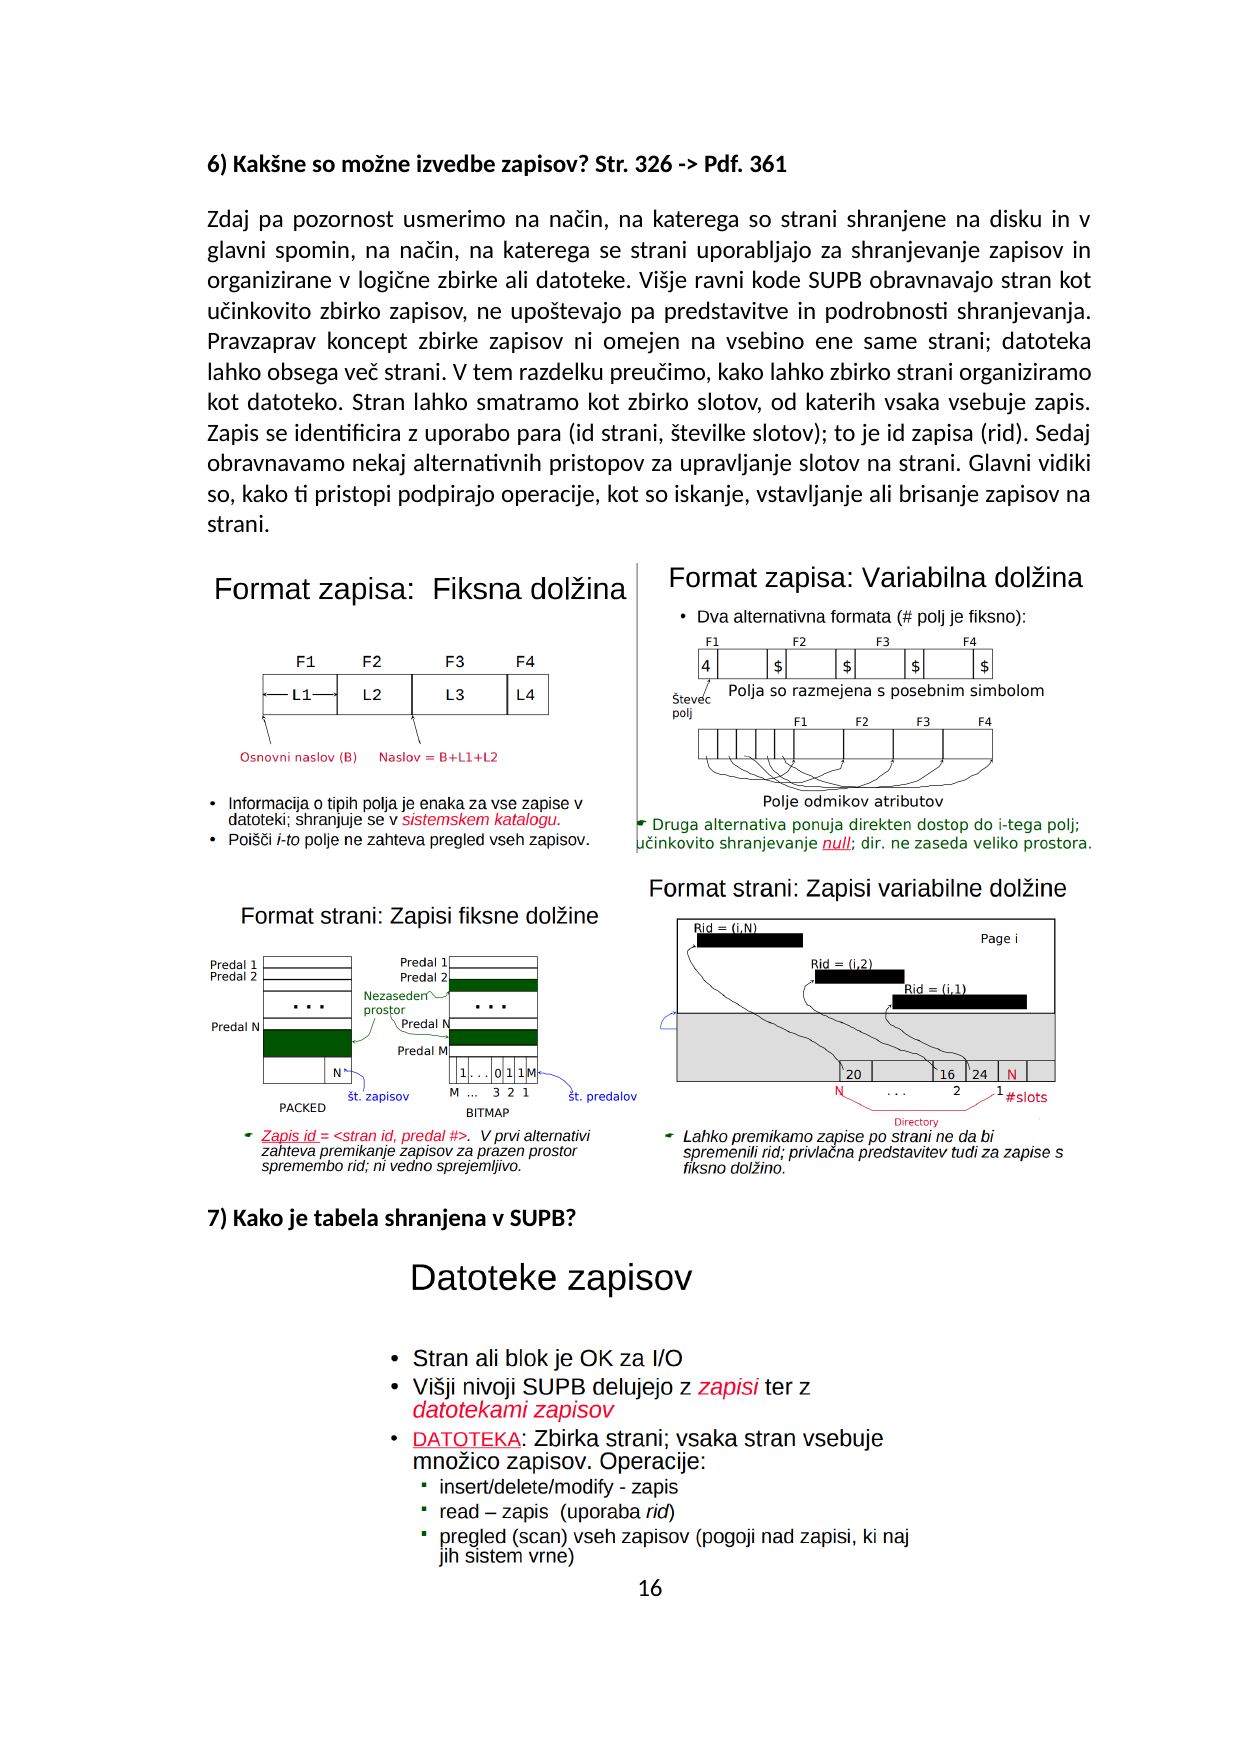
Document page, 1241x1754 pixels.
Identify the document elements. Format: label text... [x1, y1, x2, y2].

text 7) Kako je tabela shranjena v SUPB? [207, 1202, 1092, 1232]
picture [384, 1257, 915, 1570]
picture [206, 573, 632, 853]
picture [647, 878, 1070, 1177]
picture [636, 563, 1092, 853]
text 6) Kakšne so možne izvedbe zapisov? Str. 326 -> Pdf. 361 [207, 148, 1092, 178]
text Zdaj pa pozornost usmerimo na način, na katerega so strani shranjene na disku in v glavni spomin, na način, na katerega se strani uporabljajo za shranjevanje zapisov in organizirane v logične zbirke ali datoteke. Višje ravni kode SUPB obravnavajo stran kot učinkovito zbirko zapisov, ne upoštevajo pa predstavitve in podrobnosti shranjevanja. Pravzaprav koncept zbirke zapisov ni omejen na vsebino ene same strani; datoteka lahko obsega več strani. V tem razdelku preučimo, kako lahko zbirko strani organiziramo kot datoteko. Stran lahko smatramo kot zbirko slotov, od katerih vsaka vsebuje zapis. Zapis se identificira z uporabo para (id strani, številke slotov); to je id zapisa (rid). Sedaj obravnavamo nekaj alternativnih pristopov za upravljanje slotov na strani. Glavni vidiki so, kako ti pristopi podpirajo operacije, kot so iskanje, vstavljanje ali brisanje zapisov na strani. [207, 203, 1092, 539]
picture [206, 905, 642, 1177]
